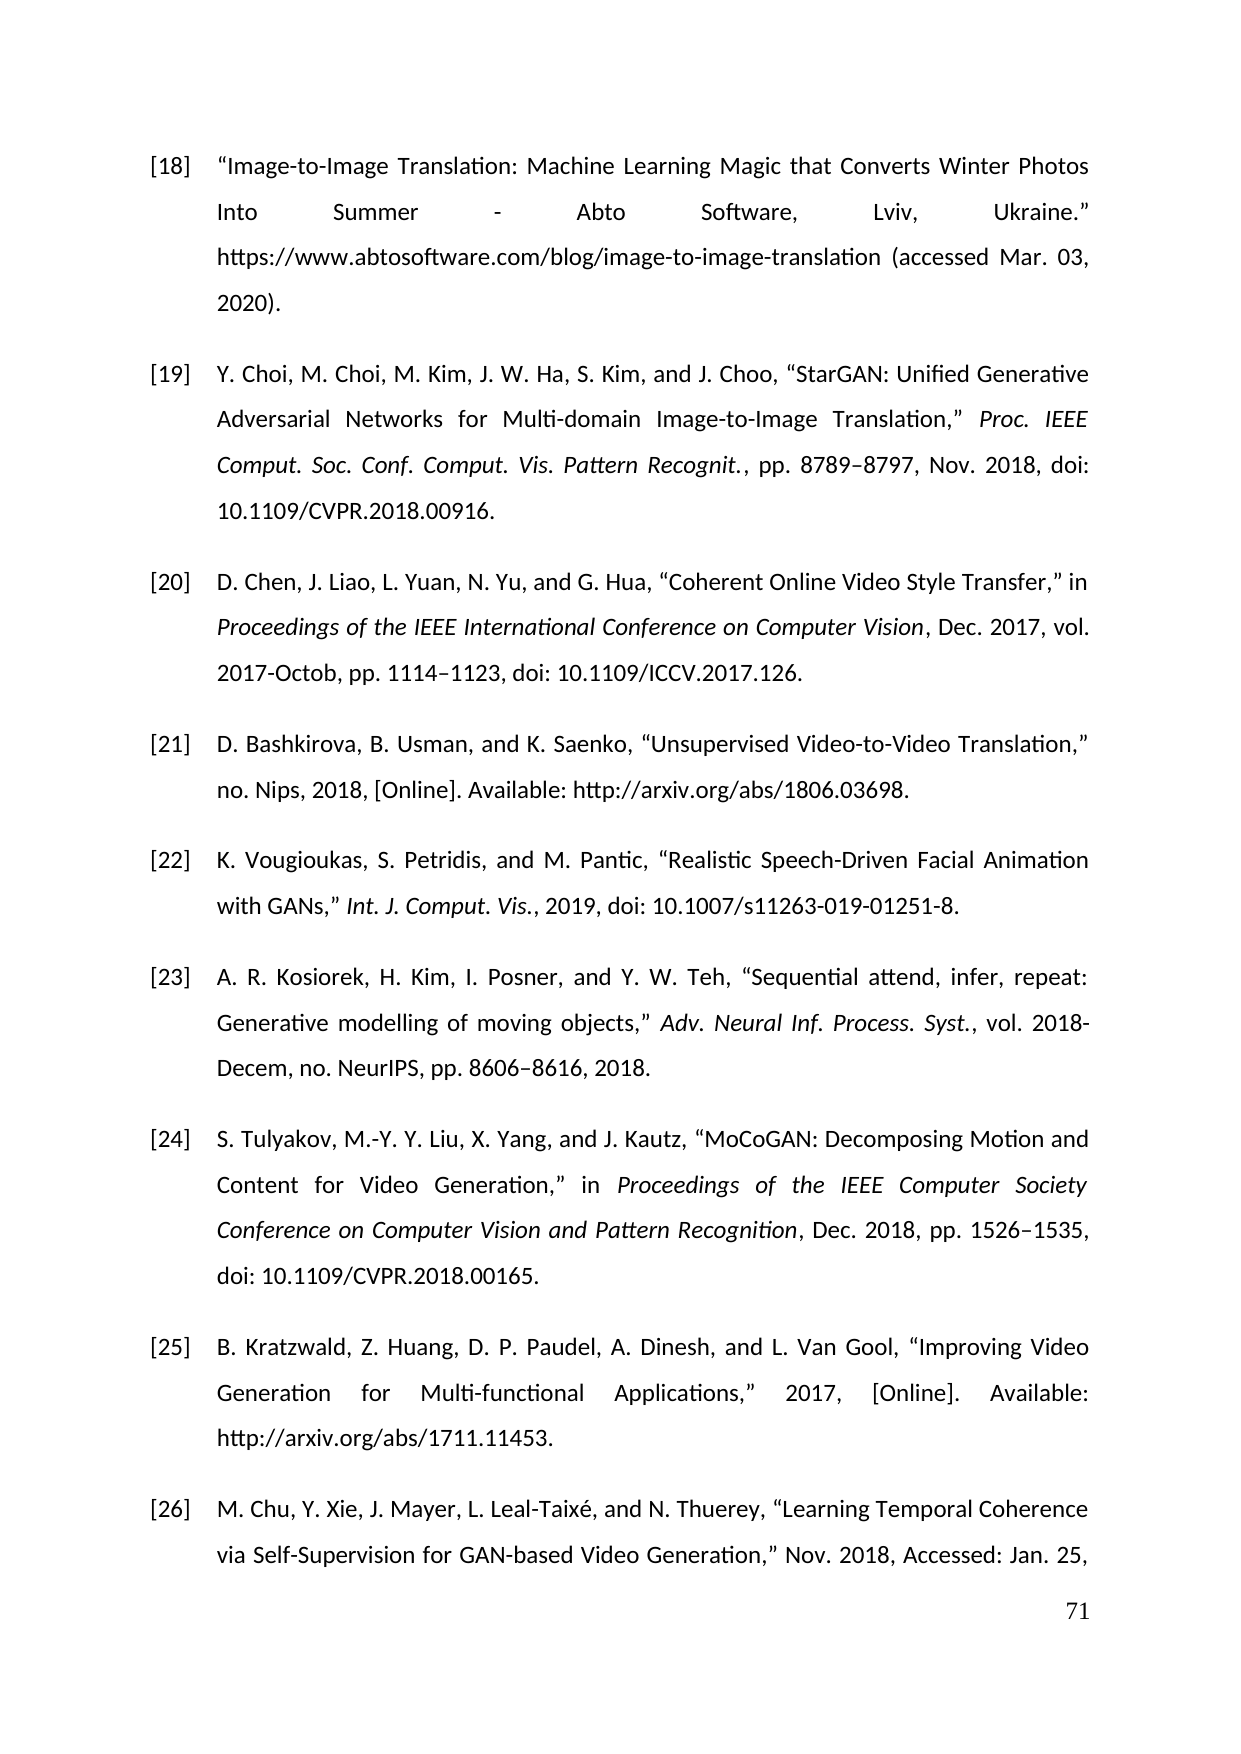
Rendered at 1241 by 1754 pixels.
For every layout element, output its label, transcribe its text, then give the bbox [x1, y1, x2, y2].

text [20] D. Chen, J. Liao, L. Yuan, N. Yu, and G. Hua, “Coherent Online Video Style Transfer,” in Proceedings of the IEEE International Conference on Computer Vision, Dec. 2017, vol. 2017-Octob, pp. 1114–1123, doi: 10.1109/ICCV.2017.126. [150, 566, 1090, 688]
text [19] Y. Choi, M. Choi, M. Kim, J. W. Ha, S. Kim, and J. Choo, “StarGAN: Unified Generative Adversarial Networks for Multi-domain Image-to-Image Translation,” Proc. IEEE Comput. Soc. Conf. Comput. Vis. Pattern Recognit., pp. 8789–8797, Nov. 2018, doi: 10.1109/CVPR.2018.00916. [150, 358, 1090, 526]
text [25] B. Kratzwald, Z. Huang, D. P. Paudel, A. Dinesh, and L. Van Gool, “Improving Video Generation for Multi-functional Applications,” 2017, [Online]. Available: http://arxiv.org/abs/1711.11453. [150, 1331, 1090, 1453]
text [22] K. Vougioukas, S. Petridis, and M. Pantic, “Realistic Speech-Driven Facial Animation with GANs,” Int. J. Comput. Vis., 2019, doi: 10.1007/s11263-019-01251-8. [150, 844, 1090, 921]
text [23] A. R. Kosiorek, H. Kim, I. Posner, and Y. W. Teh, “Sequential attend, infer, repeat: Generative modelling of moving objects,” Adv. Neural Inf. Process. Syst., vol. 2018-Decem, no. NeurIPS, pp. 8606–8616, 2018. [150, 961, 1090, 1083]
text [18] “Image-to-Image Translation: Machine Learning Magic that Converts Winter Photos Into Summer - Abto Software, Lviv, Ukraine.” https://www.abtosoftware.com/blog/image-to-image-translation (accessed Mar. 03, 2020). [150, 150, 1090, 318]
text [150, 1493, 1090, 1569]
text [24] S. Tulyakov, M.-Y. Y. Liu, X. Yang, and J. Kautz, “MoCoGAN: Decomposing Motion and Content for Video Generation,” in Proceedings of the IEEE Computer Society Conference on Computer Vision and Pattern Recognition, Dec. 2018, pp. 1526–1535, doi: 10.1109/CVPR.2018.00165. [150, 1123, 1090, 1291]
text [21] D. Bashkirova, B. Usman, and K. Saenko, “Unsupervised Video-to-Video Translation,” no. Nips, 2018, [Online]. Available: http://arxiv.org/abs/1806.03698. [150, 728, 1090, 804]
